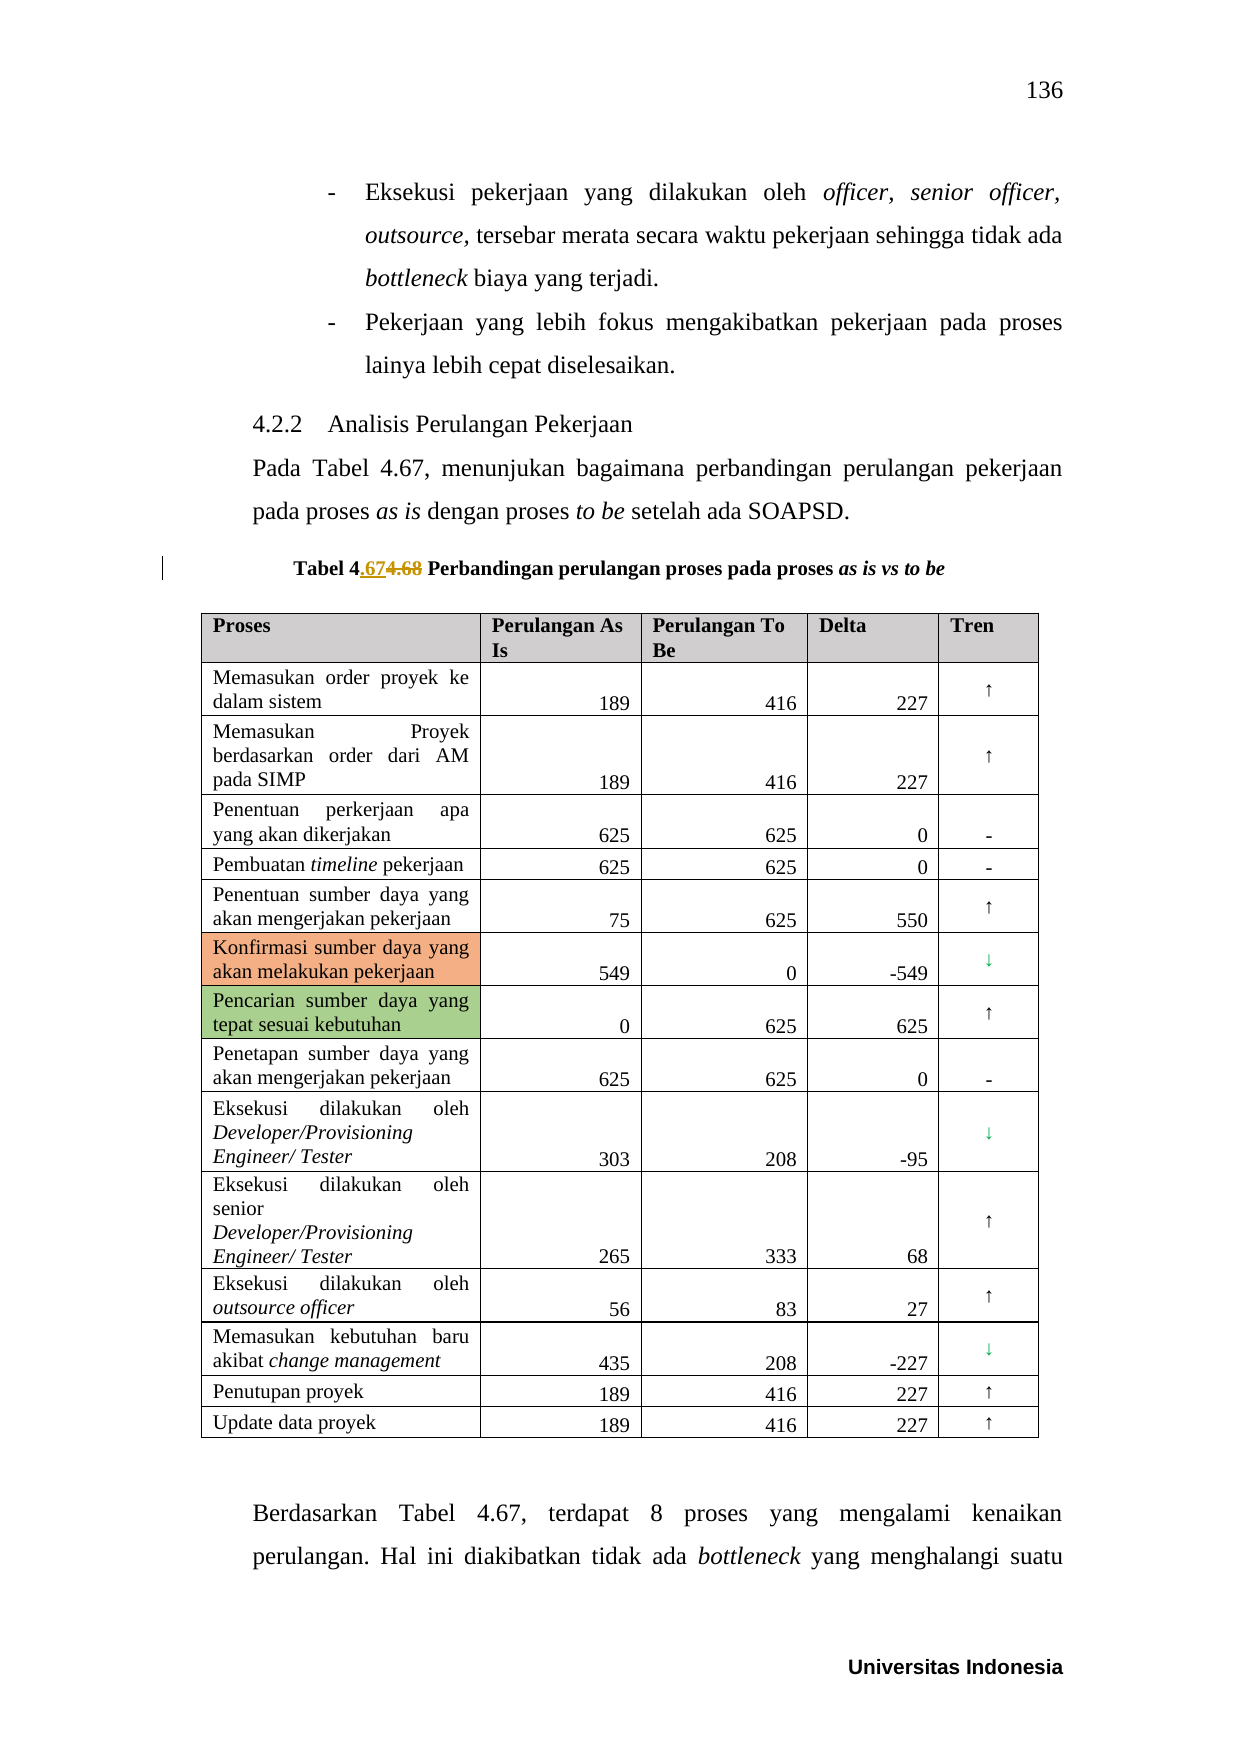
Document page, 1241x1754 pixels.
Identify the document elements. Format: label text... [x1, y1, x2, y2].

table_header Proses [202, 614, 480, 662]
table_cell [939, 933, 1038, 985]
table_header Delta [808, 614, 938, 662]
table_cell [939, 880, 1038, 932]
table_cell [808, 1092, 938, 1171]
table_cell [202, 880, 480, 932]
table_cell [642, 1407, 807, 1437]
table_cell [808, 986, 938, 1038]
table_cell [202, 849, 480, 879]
table_cell Penentuan perkerjaan apa yang akan dikerjakan [202, 795, 480, 847]
table_header Perulangan To Be [642, 614, 807, 662]
table_cell ↑ [939, 716, 1038, 794]
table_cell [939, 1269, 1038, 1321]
table_cell 625 [642, 795, 807, 847]
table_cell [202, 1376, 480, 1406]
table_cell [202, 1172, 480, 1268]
table_cell Memasukan order proyek ke dalam sistem [202, 663, 480, 715]
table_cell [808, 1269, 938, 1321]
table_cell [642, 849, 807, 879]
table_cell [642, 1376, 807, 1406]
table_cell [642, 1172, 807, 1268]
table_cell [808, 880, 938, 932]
list Eksekusi pekerjaan yang dilakukan oleh officer, senior officer, outsource, tersebar merata secara waktu pekerjaan sehingga tidak ada bottleneck biaya yang terjadi. [327, 177, 1063, 292]
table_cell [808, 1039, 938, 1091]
table_header Perulangan As Is [481, 614, 641, 662]
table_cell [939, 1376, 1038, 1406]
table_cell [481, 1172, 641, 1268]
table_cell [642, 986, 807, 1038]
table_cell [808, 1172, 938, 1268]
table_cell Memasukan Proyek berdasarkan order dari AM pada SIMP [202, 716, 480, 794]
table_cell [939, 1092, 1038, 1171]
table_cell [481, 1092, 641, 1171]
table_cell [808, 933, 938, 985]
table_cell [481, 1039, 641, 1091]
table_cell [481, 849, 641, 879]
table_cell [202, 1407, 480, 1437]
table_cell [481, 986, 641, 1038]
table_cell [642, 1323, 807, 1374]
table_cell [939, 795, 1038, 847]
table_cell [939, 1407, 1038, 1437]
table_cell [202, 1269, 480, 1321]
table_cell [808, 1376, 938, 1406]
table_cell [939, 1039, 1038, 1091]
table_header Tren [939, 614, 1038, 662]
text Tabel 4 Perbandingan perulangan proses pada proses as is vs to be [177, 556, 1063, 579]
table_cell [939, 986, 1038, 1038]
table_cell 227 [808, 663, 938, 715]
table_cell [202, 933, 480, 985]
table_cell 416 [642, 663, 807, 715]
table_cell 189 [481, 716, 641, 794]
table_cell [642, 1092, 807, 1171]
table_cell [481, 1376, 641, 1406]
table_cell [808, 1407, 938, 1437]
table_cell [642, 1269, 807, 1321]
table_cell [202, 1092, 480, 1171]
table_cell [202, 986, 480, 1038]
list Pekerjaan yang lebih fokus mengakibatkan pekerjaan pada proses lainya lebih cepat diselesaikan. [327, 307, 1063, 378]
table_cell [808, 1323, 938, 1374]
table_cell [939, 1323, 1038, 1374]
table_cell 625 [481, 795, 641, 847]
table_cell 416 [642, 716, 807, 794]
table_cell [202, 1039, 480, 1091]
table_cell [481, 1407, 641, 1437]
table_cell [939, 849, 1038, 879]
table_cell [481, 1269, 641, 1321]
table_cell 189 [481, 663, 641, 715]
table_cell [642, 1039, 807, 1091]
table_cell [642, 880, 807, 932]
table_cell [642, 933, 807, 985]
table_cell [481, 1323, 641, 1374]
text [252, 1498, 1063, 1570]
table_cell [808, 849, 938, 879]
subtitle Analisis Perulangan Pekerjaan [252, 409, 1063, 438]
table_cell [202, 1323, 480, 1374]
table_cell ↑ [939, 663, 1038, 715]
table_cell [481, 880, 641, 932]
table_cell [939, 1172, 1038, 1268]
table_cell 227 [808, 716, 938, 794]
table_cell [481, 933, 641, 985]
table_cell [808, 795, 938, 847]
